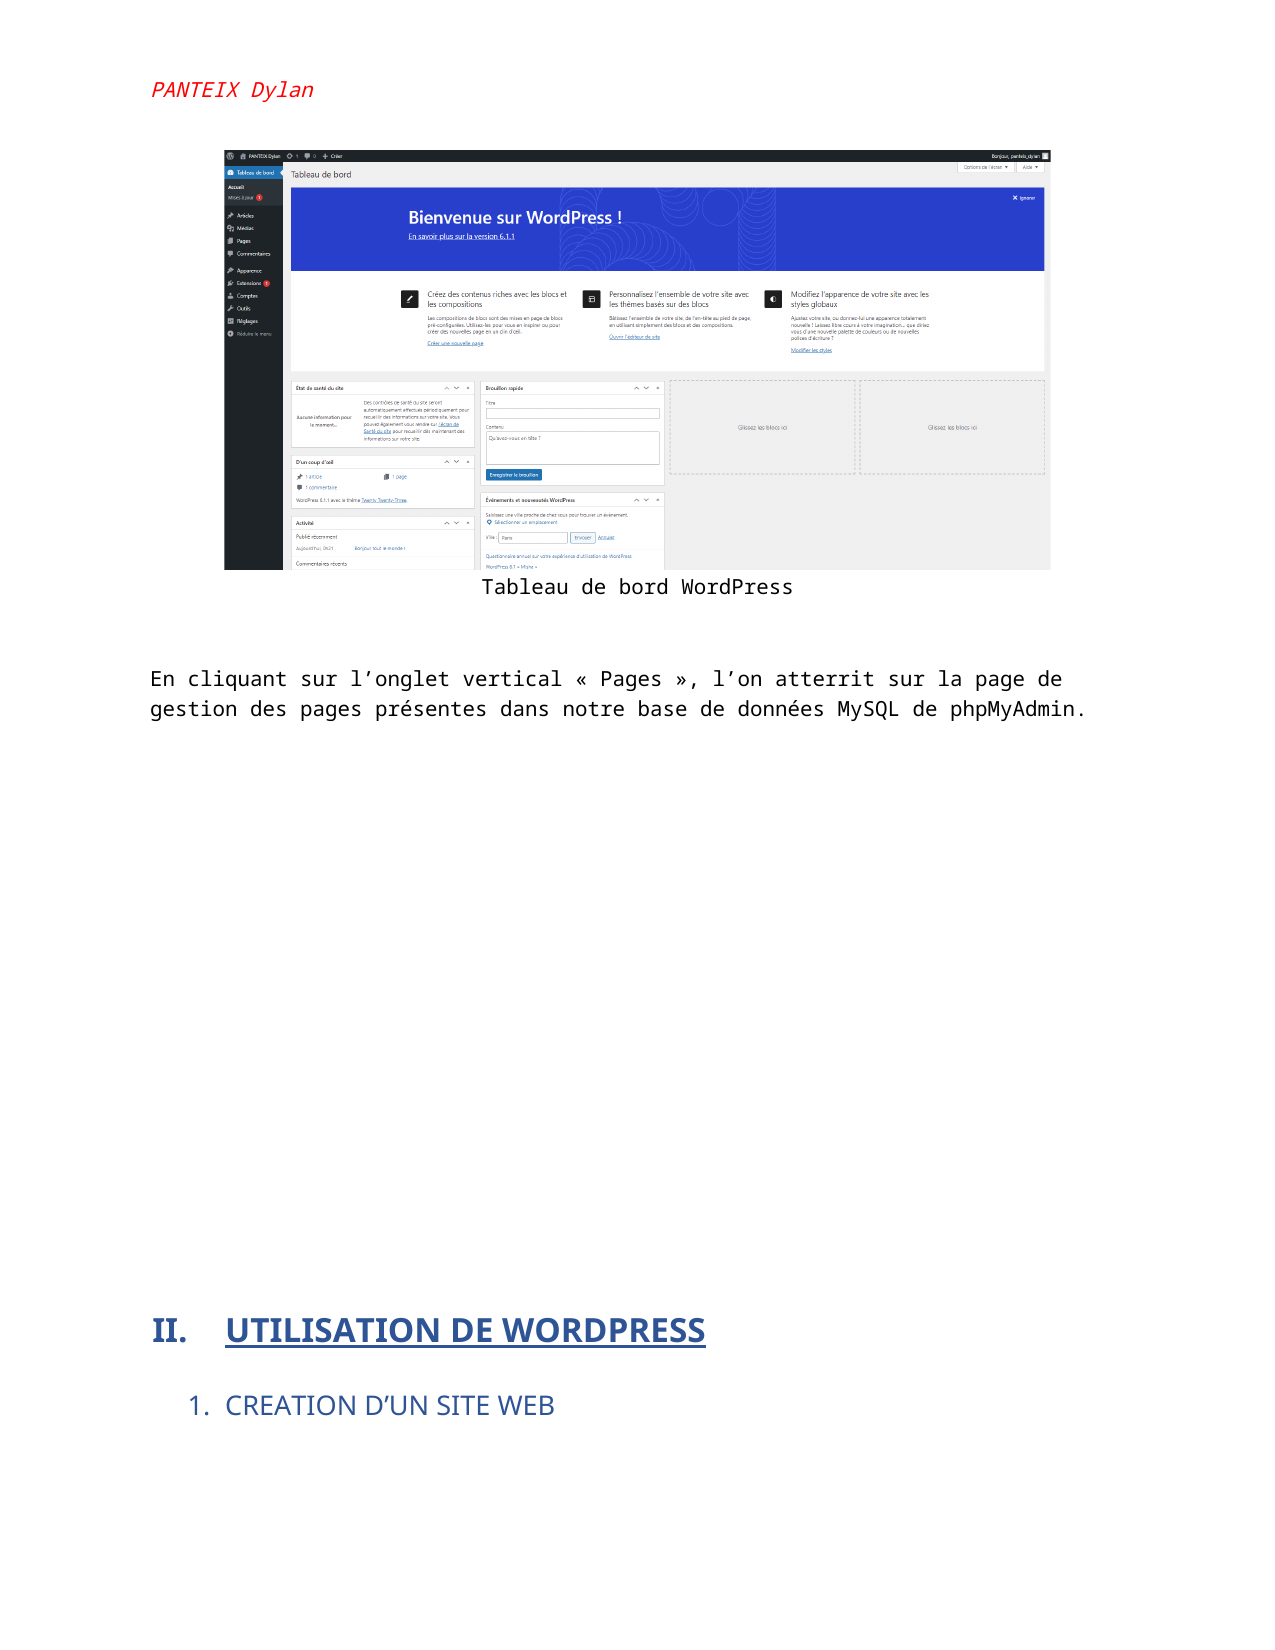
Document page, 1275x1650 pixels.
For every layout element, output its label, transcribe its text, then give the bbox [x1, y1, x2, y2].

subtitle CREATION D’UN SITE WEB [187, 1387, 1125, 1423]
text En cliquant sur l’onglet vertical « Pages », l’on atterrit sur la page de gestion des pages présentes dans notre base de données MySQL de phpMyAdmin. [150, 664, 1125, 723]
subtitle UTILISATION DE WORDPRESS [187, 1307, 1125, 1352]
picture [224, 150, 1051, 570]
text Tableau de bord WordPress [150, 572, 1125, 601]
